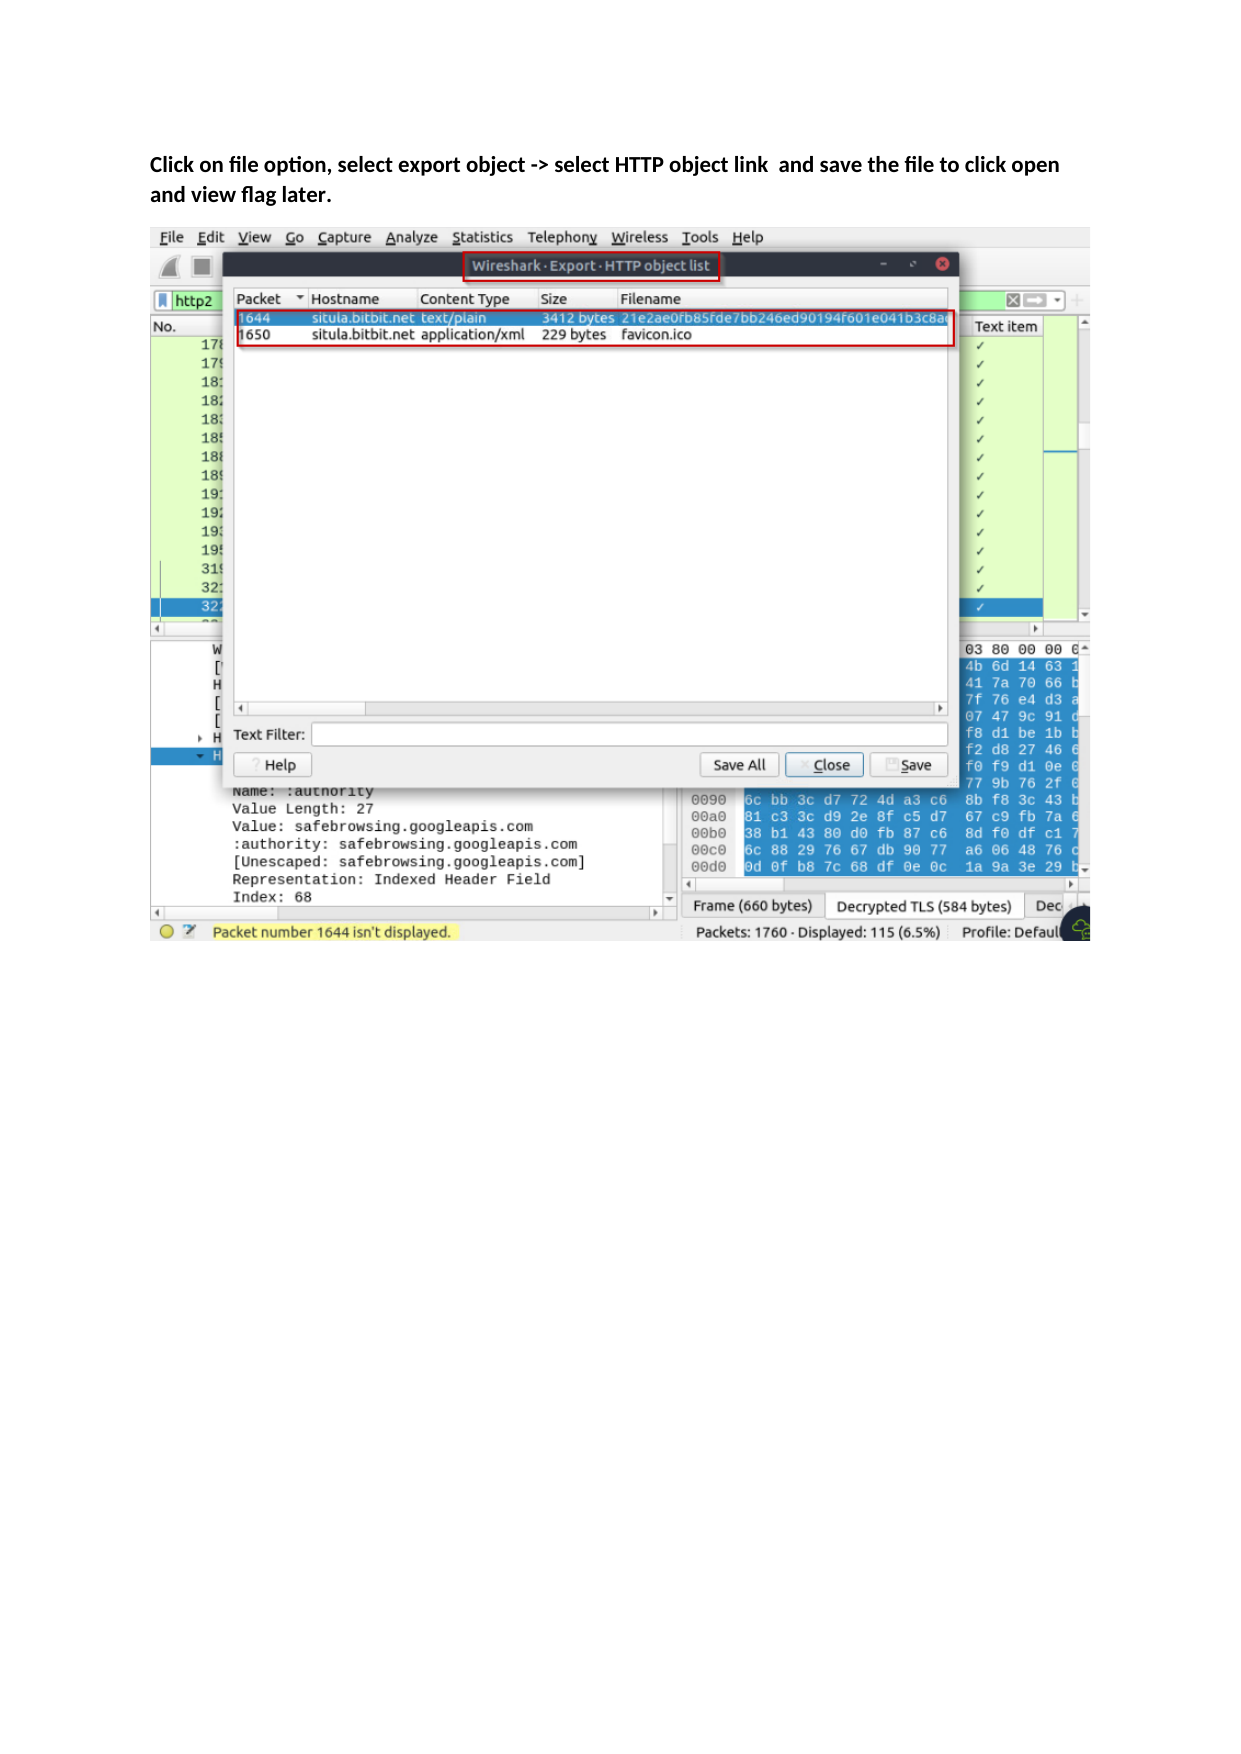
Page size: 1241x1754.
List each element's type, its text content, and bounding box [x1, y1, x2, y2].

picture [150, 227, 1091, 941]
text Click on file option, select export object -> select HTTP object link and save the file to click open and view flag later. [150, 150, 1090, 208]
